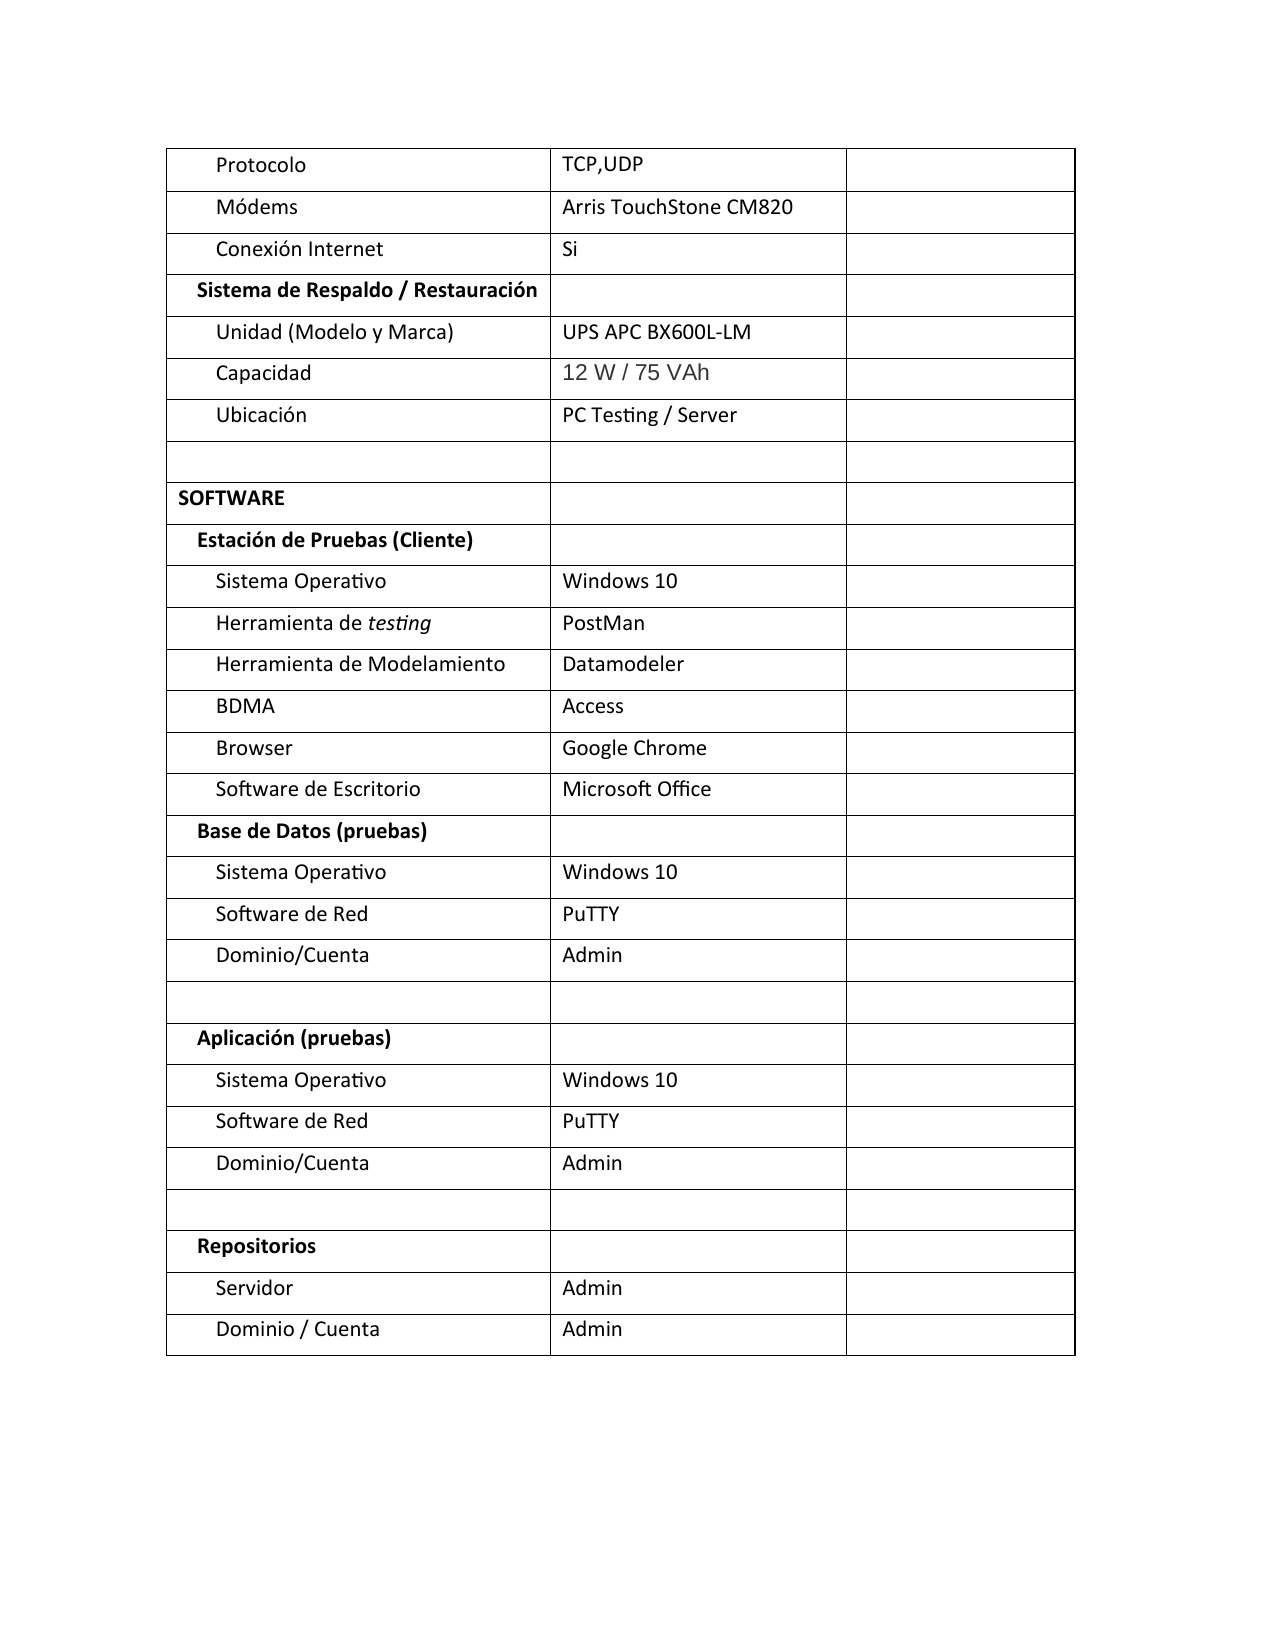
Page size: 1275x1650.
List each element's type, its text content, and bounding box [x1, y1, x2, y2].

table_cell [167, 982, 550, 1022]
table_cell 12 W / 75 VAh [551, 359, 846, 399]
table_cell [551, 483, 846, 524]
table_cell Admin [551, 940, 846, 981]
table_cell [847, 733, 1074, 773]
table_cell Admin [551, 1148, 846, 1189]
table_cell Software de Red [167, 1107, 550, 1147]
table_cell Dominio/Cuenta [167, 940, 550, 981]
table_cell [847, 899, 1074, 939]
table_cell [847, 400, 1074, 441]
table_cell Herramienta de testing [167, 608, 550, 648]
table_cell [847, 525, 1074, 565]
table_cell Arris TouchStone CM820 [551, 192, 846, 233]
table_cell [551, 982, 846, 1022]
table_cell PuTTY [551, 1107, 846, 1147]
table_cell PuTTY [551, 899, 846, 939]
table_cell [847, 940, 1074, 981]
table_cell [847, 1065, 1074, 1106]
table_cell Protocolo [167, 149, 550, 191]
table_cell [847, 1190, 1074, 1230]
table_cell Unidad (Modelo y Marca) [167, 317, 550, 357]
table_cell [167, 442, 550, 482]
table_cell [847, 275, 1074, 316]
table_cell [847, 483, 1074, 524]
table_cell [847, 234, 1074, 274]
table_cell [847, 857, 1074, 898]
table_cell Access [551, 691, 846, 732]
table_cell [847, 1024, 1074, 1064]
table_cell [847, 192, 1074, 233]
table_cell [847, 1107, 1074, 1147]
table_cell [847, 691, 1074, 732]
table_cell Software de Escritorio [167, 774, 550, 815]
table_cell [551, 442, 846, 482]
table_cell [847, 1148, 1074, 1189]
table_cell Google Chrome [551, 733, 846, 773]
table_cell SOFTWARE [167, 483, 550, 524]
table_cell Sistema Operativo [167, 1065, 550, 1106]
table_cell [847, 650, 1074, 690]
table_cell Herramienta de Modelamiento [167, 650, 550, 690]
table_cell Windows 10 [551, 857, 846, 898]
table_cell [551, 525, 846, 565]
table_cell Si [551, 234, 846, 274]
table_cell [847, 608, 1074, 648]
table_cell TCP,UDP [551, 149, 846, 191]
table_cell Sistema Operativo [167, 566, 550, 607]
table_cell [551, 816, 846, 856]
table_cell Windows 10 [551, 1065, 846, 1106]
table_cell Browser [167, 733, 550, 773]
table_cell [847, 442, 1074, 482]
table_cell Dominio / Cuenta [167, 1315, 550, 1355]
table_cell [551, 275, 846, 316]
table_cell Datamodeler [551, 650, 846, 690]
table_cell Repositorios [167, 1231, 550, 1272]
table_cell [847, 317, 1074, 357]
table_cell [847, 1231, 1074, 1272]
table_cell Capacidad [167, 359, 550, 399]
table_cell [847, 359, 1074, 399]
table_cell [167, 1190, 550, 1230]
table_cell [847, 774, 1074, 815]
table_cell Sistema Operativo [167, 857, 550, 898]
table_cell [847, 566, 1074, 607]
table_cell Admin [551, 1273, 846, 1313]
table_cell [847, 1315, 1074, 1355]
table_cell Windows 10 [551, 566, 846, 607]
table_cell Ubicación [167, 400, 550, 441]
table_cell BDMA [167, 691, 550, 732]
table_cell Admin [551, 1315, 846, 1355]
table_cell [551, 1024, 846, 1064]
table_cell Estación de Pruebas (Cliente) [167, 525, 550, 565]
table_cell [847, 149, 1074, 191]
table_cell Microsoft Office [551, 774, 846, 815]
table_cell PC Testing / Server [551, 400, 846, 441]
table_cell Dominio/Cuenta [167, 1148, 550, 1189]
table_cell Software de Red [167, 899, 550, 939]
table_cell PostMan [551, 608, 846, 648]
table_cell Servidor [167, 1273, 550, 1313]
table_cell UPS APC BX600L-LM [551, 317, 846, 357]
table_cell Conexión Internet [167, 234, 550, 274]
table_cell Sistema de Respaldo / Restauración [167, 275, 550, 316]
table_cell [847, 816, 1074, 856]
table_cell Base de Datos (pruebas) [167, 816, 550, 856]
table_cell Módems [167, 192, 550, 233]
table_cell [847, 982, 1074, 1022]
table_cell [551, 1190, 846, 1230]
table_cell [551, 1231, 846, 1272]
table_cell Aplicación (pruebas) [167, 1024, 550, 1064]
table_cell [847, 1273, 1074, 1313]
